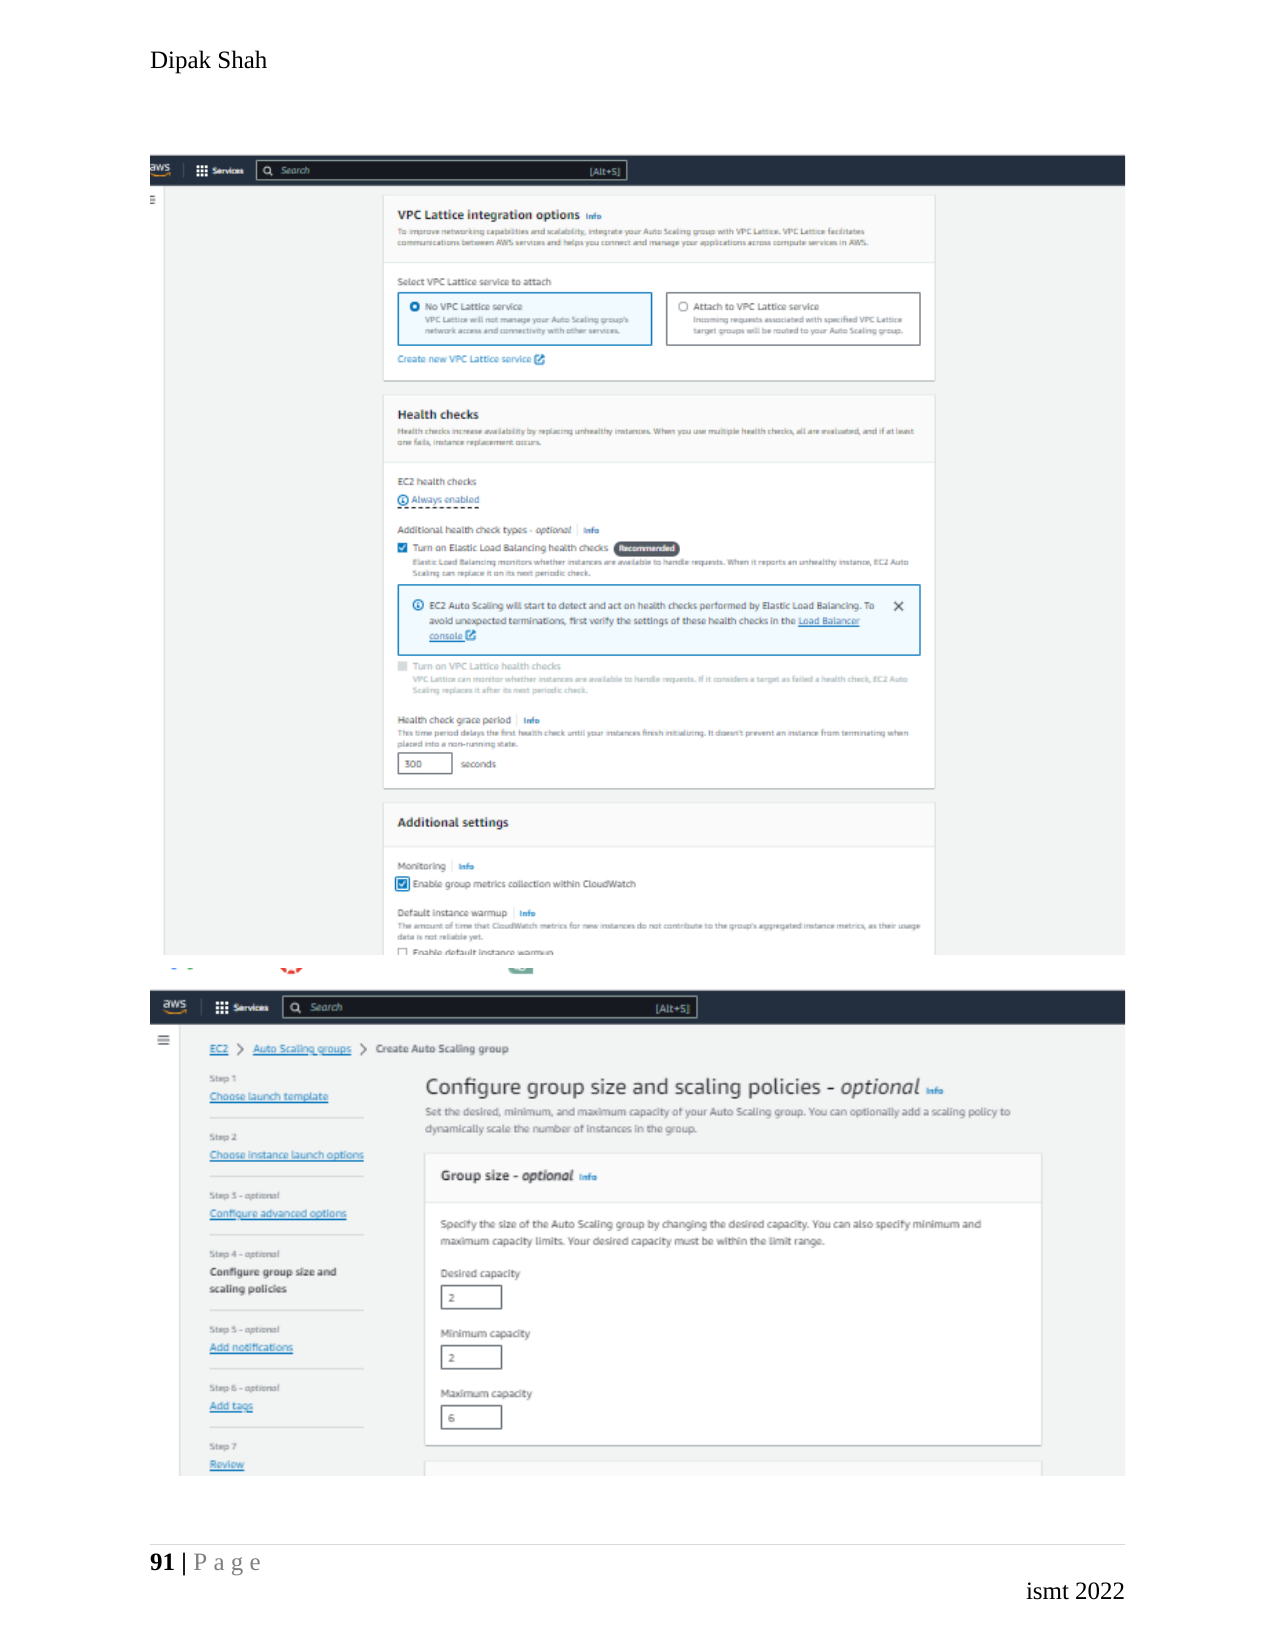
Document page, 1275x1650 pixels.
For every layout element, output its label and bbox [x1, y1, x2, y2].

picture [150, 150, 1125, 955]
picture [150, 968, 1125, 1476]
